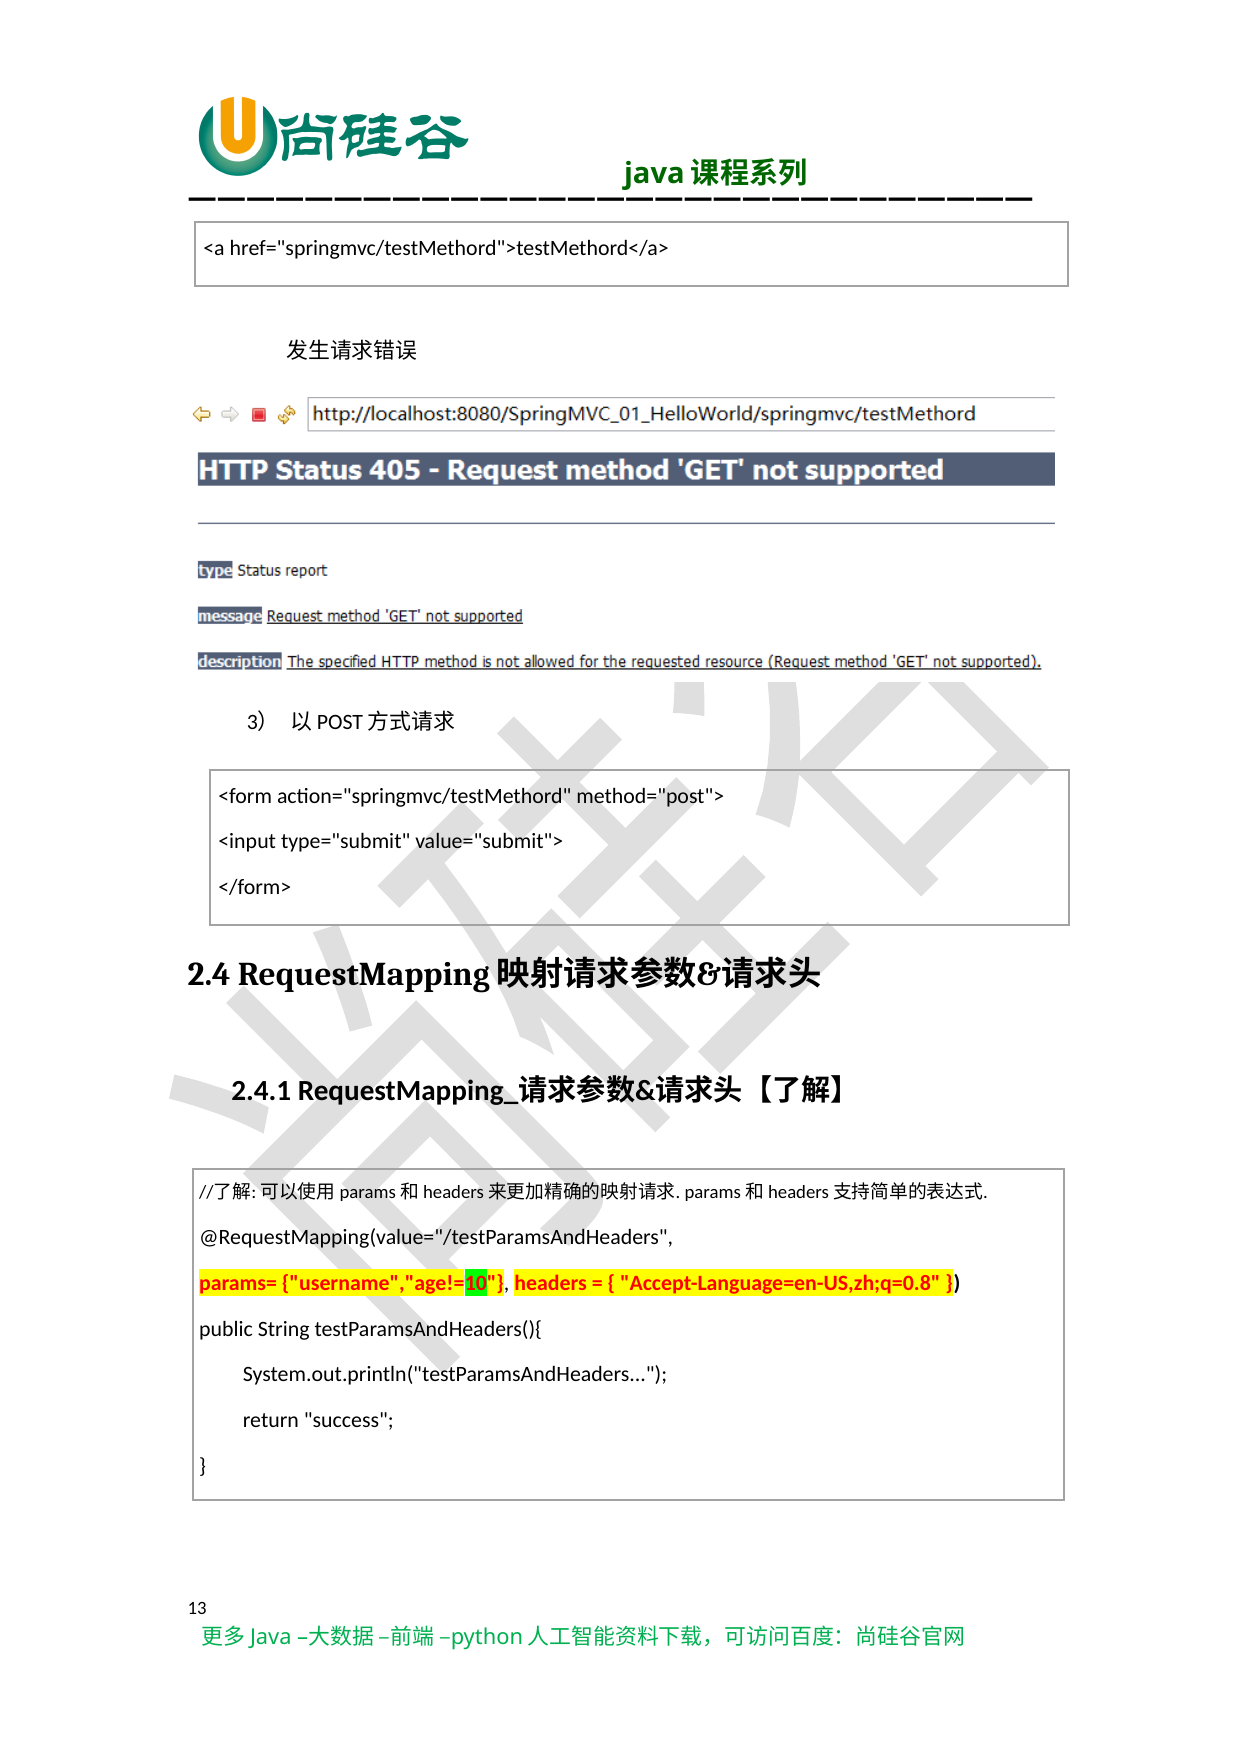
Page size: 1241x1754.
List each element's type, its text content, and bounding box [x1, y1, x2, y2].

picture [187, 88, 476, 184]
table_header <form action="springmvc/testMethord" method="post"> <input type="submit" value="submit"> </form> [211, 771, 1068, 924]
text 发生请求错误 [231, 333, 1053, 365]
table_header <a href="springmvc/testMethord">testMethord</a> [196, 223, 1067, 285]
table_header //了解: 可以使用 params 和 headers 来更加精确的映射请求. params 和 headers 支持简单的表达式. @RequestMapping(value="/testParamsAndHeaders", params= {"username","age!=10"}, headers = { "Accept-Language=en-US,zh;q=0.8" }) public String testParamsAndHeaders(){ System.out.println("testParamsAndHeaders..."); return "success"; } [194, 1170, 1063, 1498]
picture [187, 397, 1055, 682]
list 以POST方式请求 [247, 703, 1053, 736]
subtitle 2.4 RequestMapping映射请求参数&请求头 [187, 938, 1053, 1003]
subtitle 2.4.1 RequestMapping_请求参数&请求头【了解】 [187, 1055, 1053, 1120]
